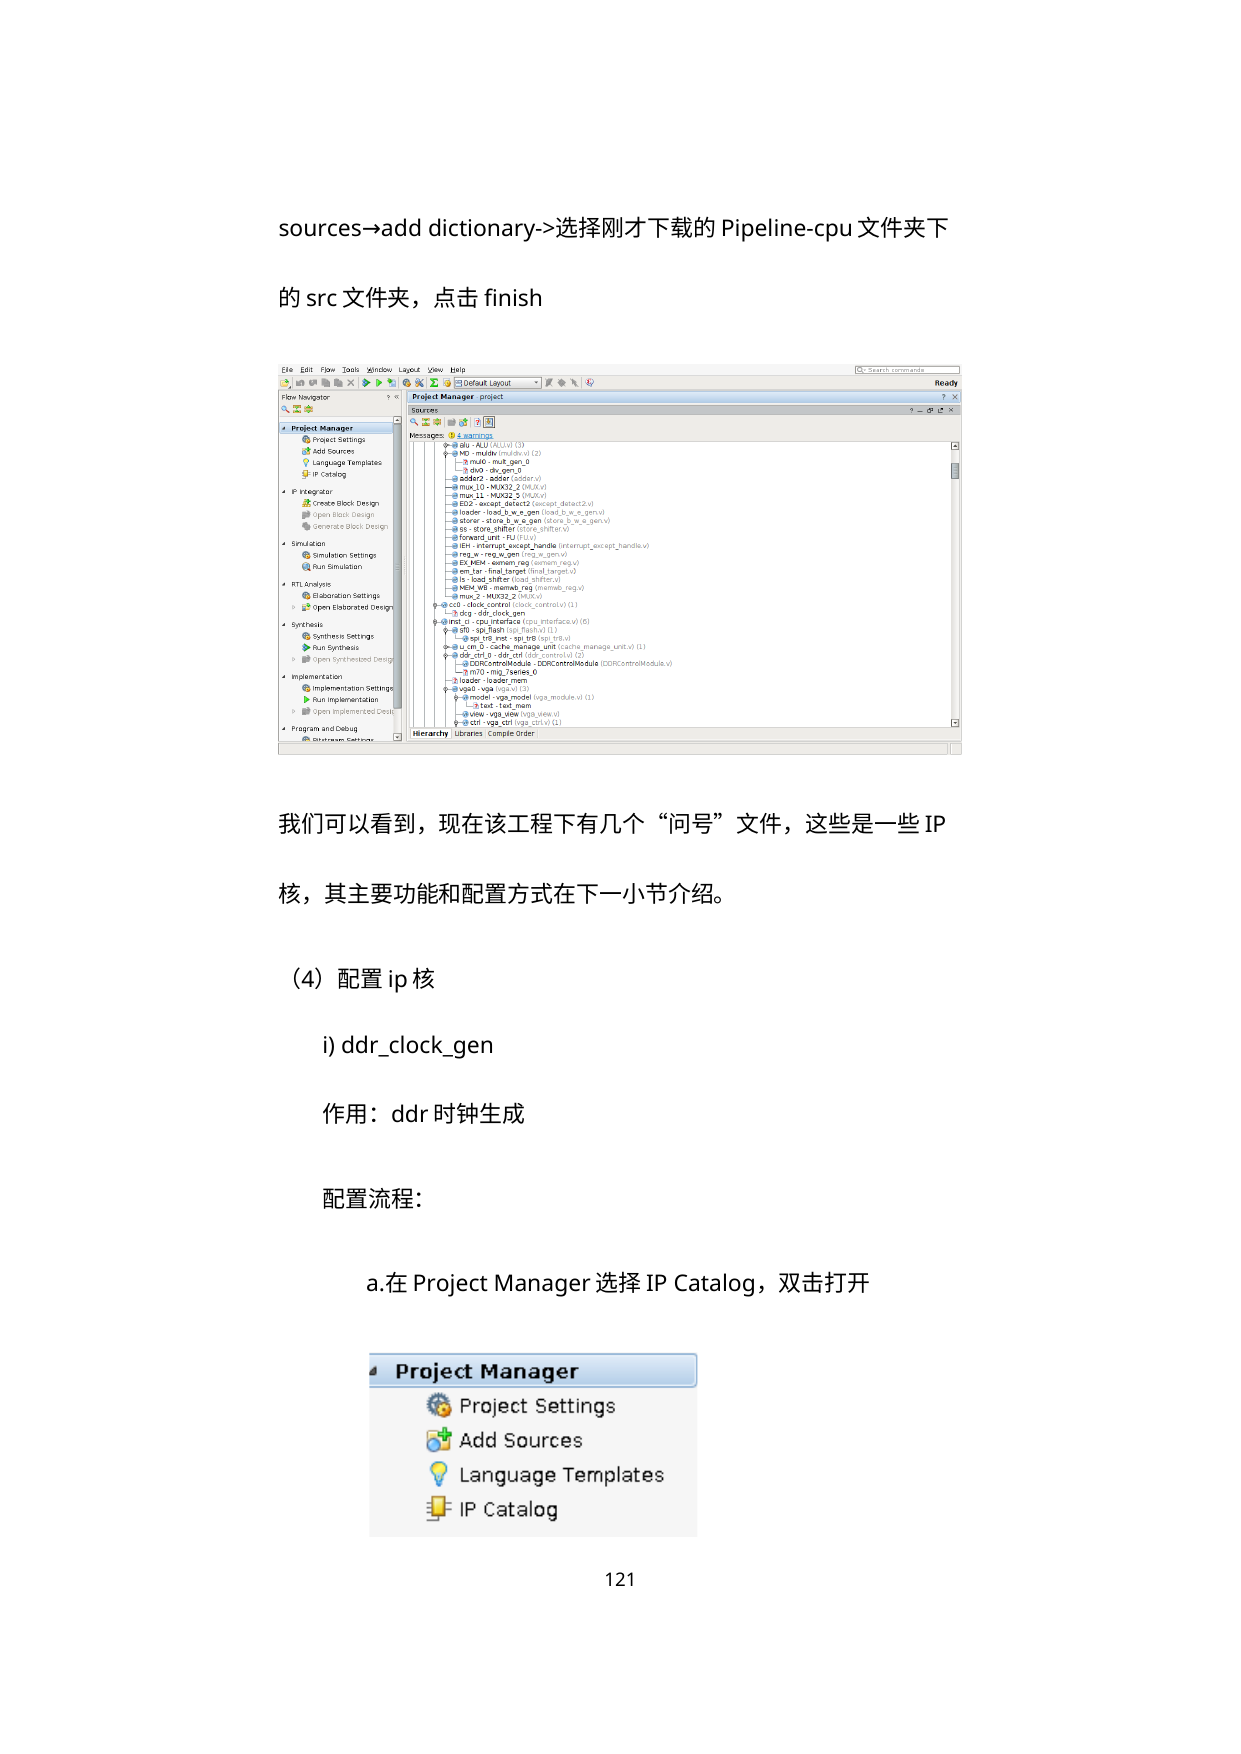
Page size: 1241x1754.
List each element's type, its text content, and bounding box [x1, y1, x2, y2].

picture [278, 364, 962, 755]
text 我们可以看到，现在该工程下有几个“问号”文件，这些是一些IP核，其主要功能和配置方式在下一小节介绍。 [278, 790, 962, 925]
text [278, 194, 962, 329]
text （4）配置ip核 [278, 944, 962, 1009]
text a.在Project Manager选择IP Catalog，双击打开 [278, 1249, 962, 1314]
text i) ddr_clock_gen [278, 1029, 962, 1061]
picture [369, 1352, 698, 1537]
text 配置流程： [278, 1165, 962, 1230]
text 作用：ddr时钟生成 [278, 1081, 962, 1146]
